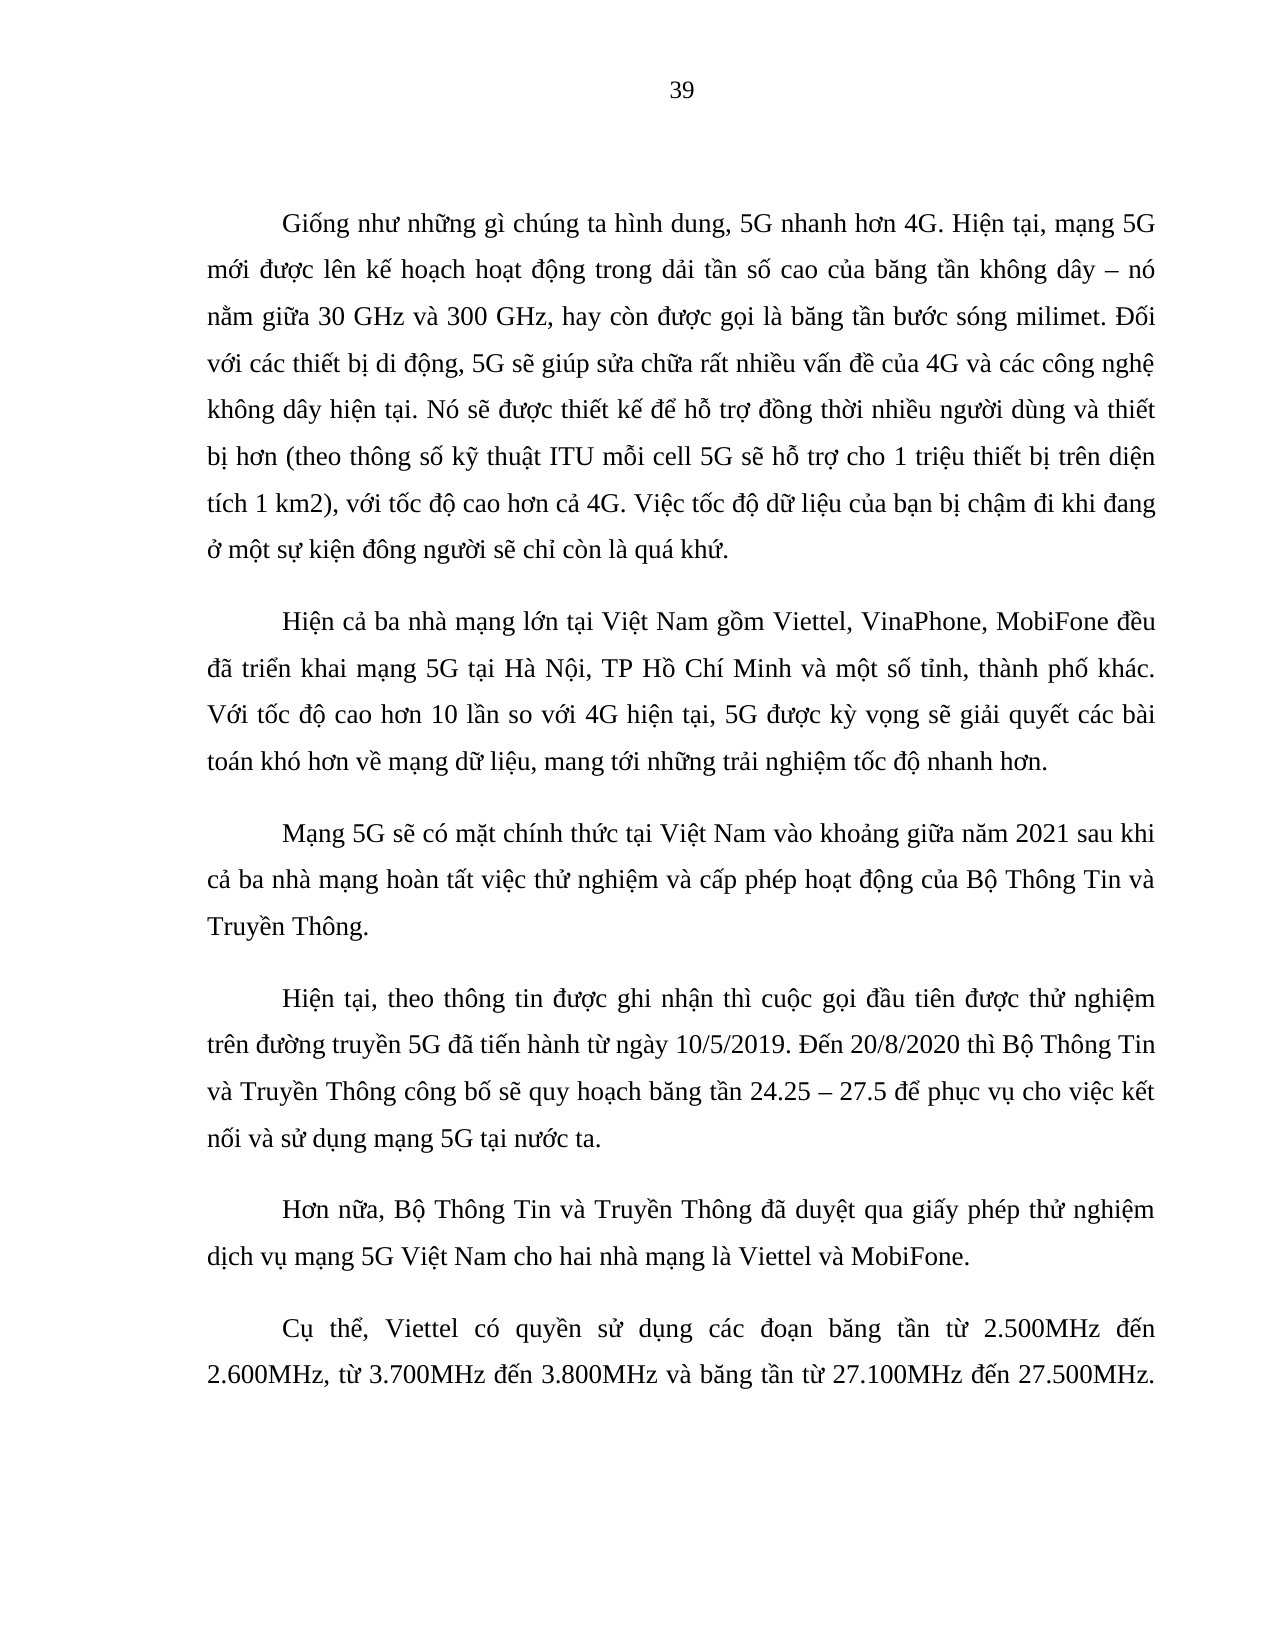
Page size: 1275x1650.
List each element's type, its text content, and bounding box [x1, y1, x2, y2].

text Giống như những gì chúng ta hình dung, 5G nhanh hơn 4G. Hiện tại, mạng 5G mới được lên kế hoạch hoạt động trong dải tần số cao của băng tần không dây – nó nằm giữa 30 GHz và 300 GHz, hay còn được gọi là băng tần bước sóng milimet. Đối với các thiết bị di động, 5G sẽ giúp sửa chữa rất nhiều vấn đề của 4G và các công nghệ không dây hiện tại. Nó sẽ được thiết kế để hỗ trợ đồng thời nhiều người dùng và thiết bị hơn (theo thông số kỹ thuật ITU mỗi cell 5G sẽ hỗ trợ cho 1 triệu thiết bị trên diện tích 1 km2), với tốc độ cao hơn cả 4G. Việc tốc độ dữ liệu của bạn bị chậm đi khi đang ở một sự kiện đông người sẽ chỉ còn là quá khứ. [207, 207, 1157, 564]
text Mạng 5G sẽ có mặt chính thức tại Việt Nam vào khoảng giữa năm 2021 sau khi cả ba nhà mạng hoàn tất việc thử nghiệm và cấp phép hoạt động của Bộ Thông Tin và Truyền Thông. [207, 817, 1157, 941]
text Hiện tại, theo thông tin được ghi nhận thì cuộc gọi đầu tiên được thử nghiệm trên đường truyền 5G đã tiến hành từ ngày 10/5/2019. Đến 20/8/2020 thì Bộ Thông Tin và Truyền Thông công bố sẽ quy hoạch băng tần 24.25 – 27.5 để phục vụ cho việc kết nối và sử dụng mạng 5G tại nước ta. [207, 982, 1157, 1153]
text Hơn nữa, Bộ Thông Tin và Truyền Thông đã duyệt qua giấy phép thử nghiệm dịch vụ mạng 5G Việt Nam cho hai nhà mạng là Viettel và MobiFone. [207, 1193, 1157, 1271]
text Hiện cả ba nhà mạng lớn tại Việt Nam gồm Viettel, VinaPhone, MobiFone đều đã triển khai mạng 5G tại Hà Nội, TP Hồ Chí Minh và một số tỉnh, thành phố khác. Với tốc độ cao hơn 10 lần so với 4G hiện tại, 5G được kỳ vọng sẽ giải quyết các bài toán khó hơn về mạng dữ liệu, mang tới những trải nghiệm tốc độ nhanh hơn. [207, 605, 1157, 776]
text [207, 1312, 1157, 1389]
